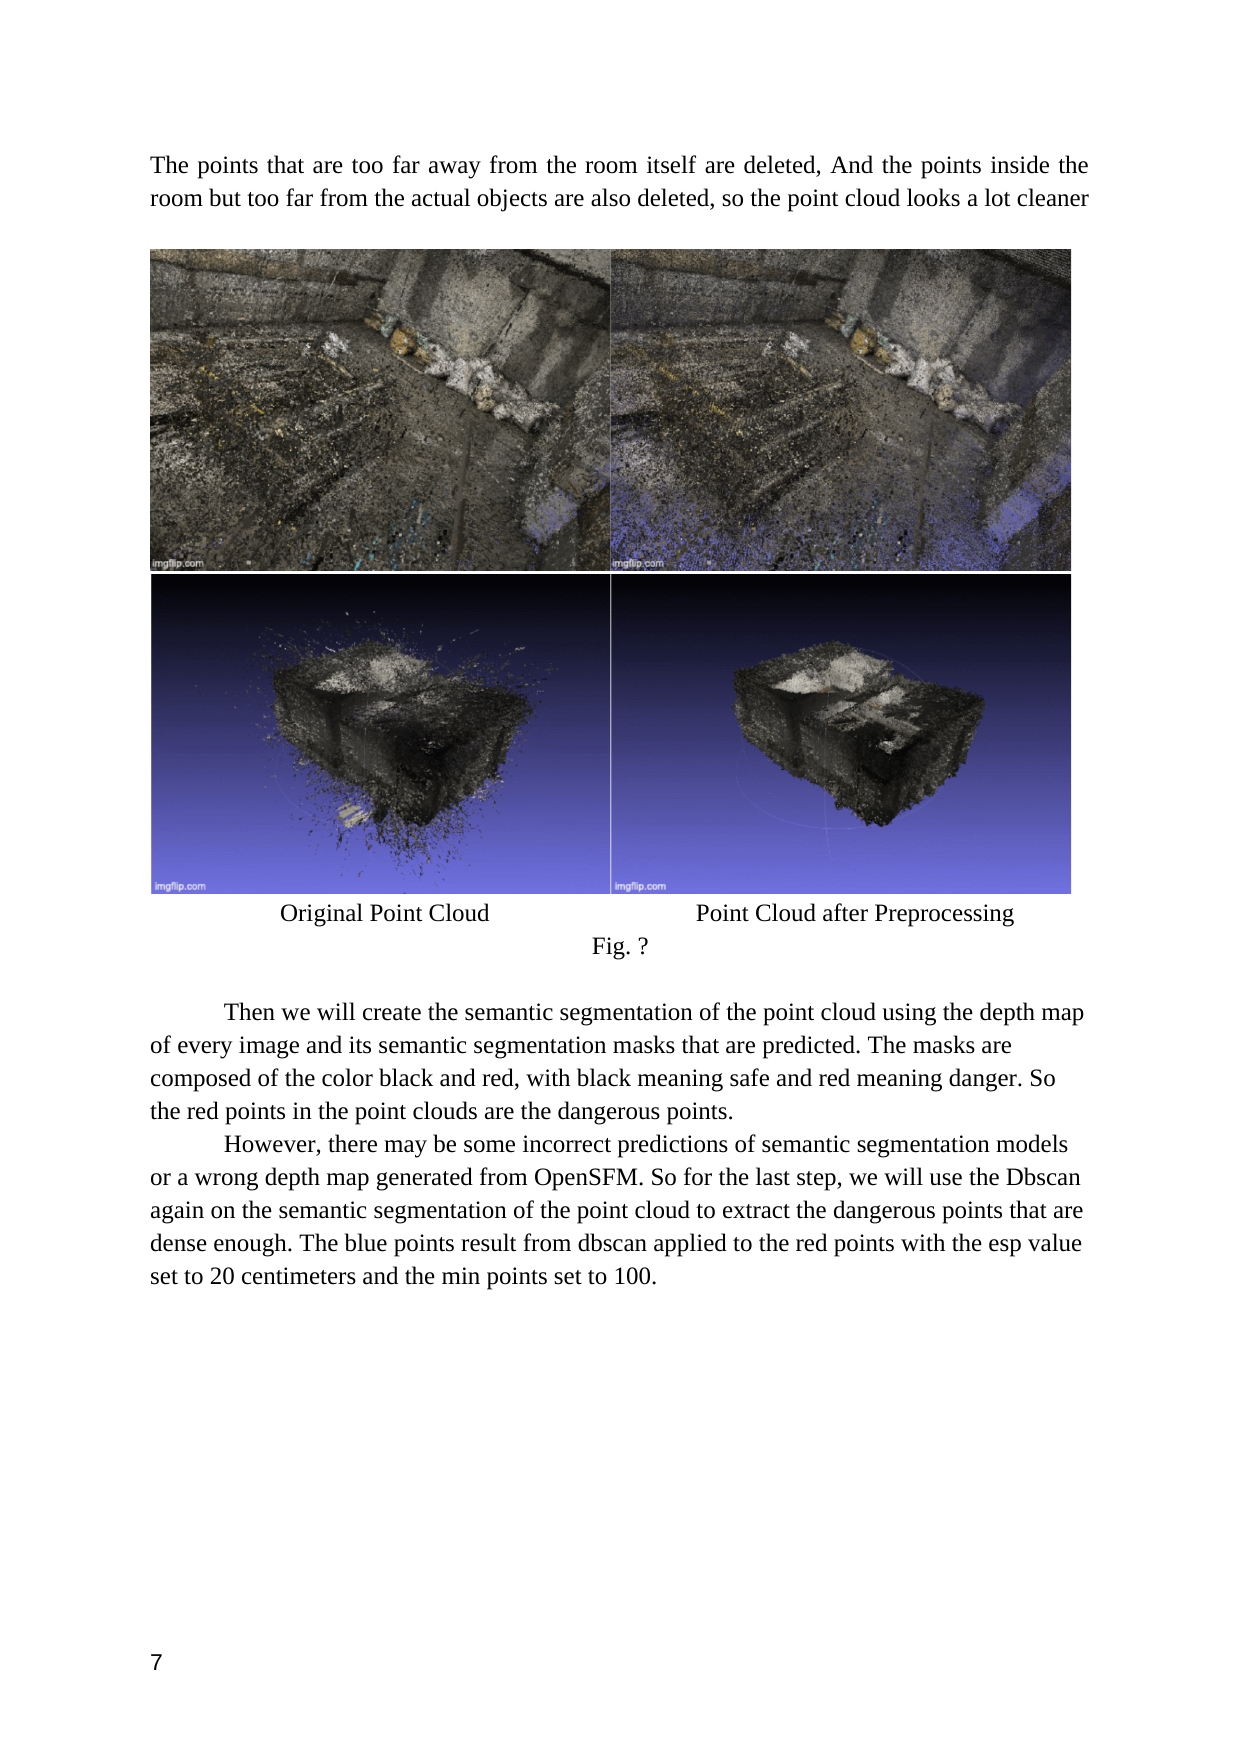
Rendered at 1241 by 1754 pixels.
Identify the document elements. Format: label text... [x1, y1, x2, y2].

text However, there may be some incorrect predictions of semantic segmentation models or a wrong depth map generated from OpenSFM. So for the last step, we will use the Dbscan again on the semantic segmentation of the point cloud to extract the dangerous points that are dense enough. The blue points result from dbscan applied to the red points with the esp value set to 20 centimeters and the min points set to 100. [150, 1129, 1090, 1290]
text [150, 150, 1090, 212]
picture [150, 249, 1072, 571]
picture [150, 574, 1072, 894]
text Original Point Cloud Point Cloud after Preprocessing [150, 898, 1090, 926]
text Fig. ? [150, 931, 1090, 959]
text Then we will create the semantic segmentation of the point cloud using the depth map of every image and its semantic segmentation masks that are predicted. The masks are composed of the color black and red, with black meaning safe and red meaning danger. So the red points in the point clouds are the dangerous points. [150, 997, 1090, 1124]
